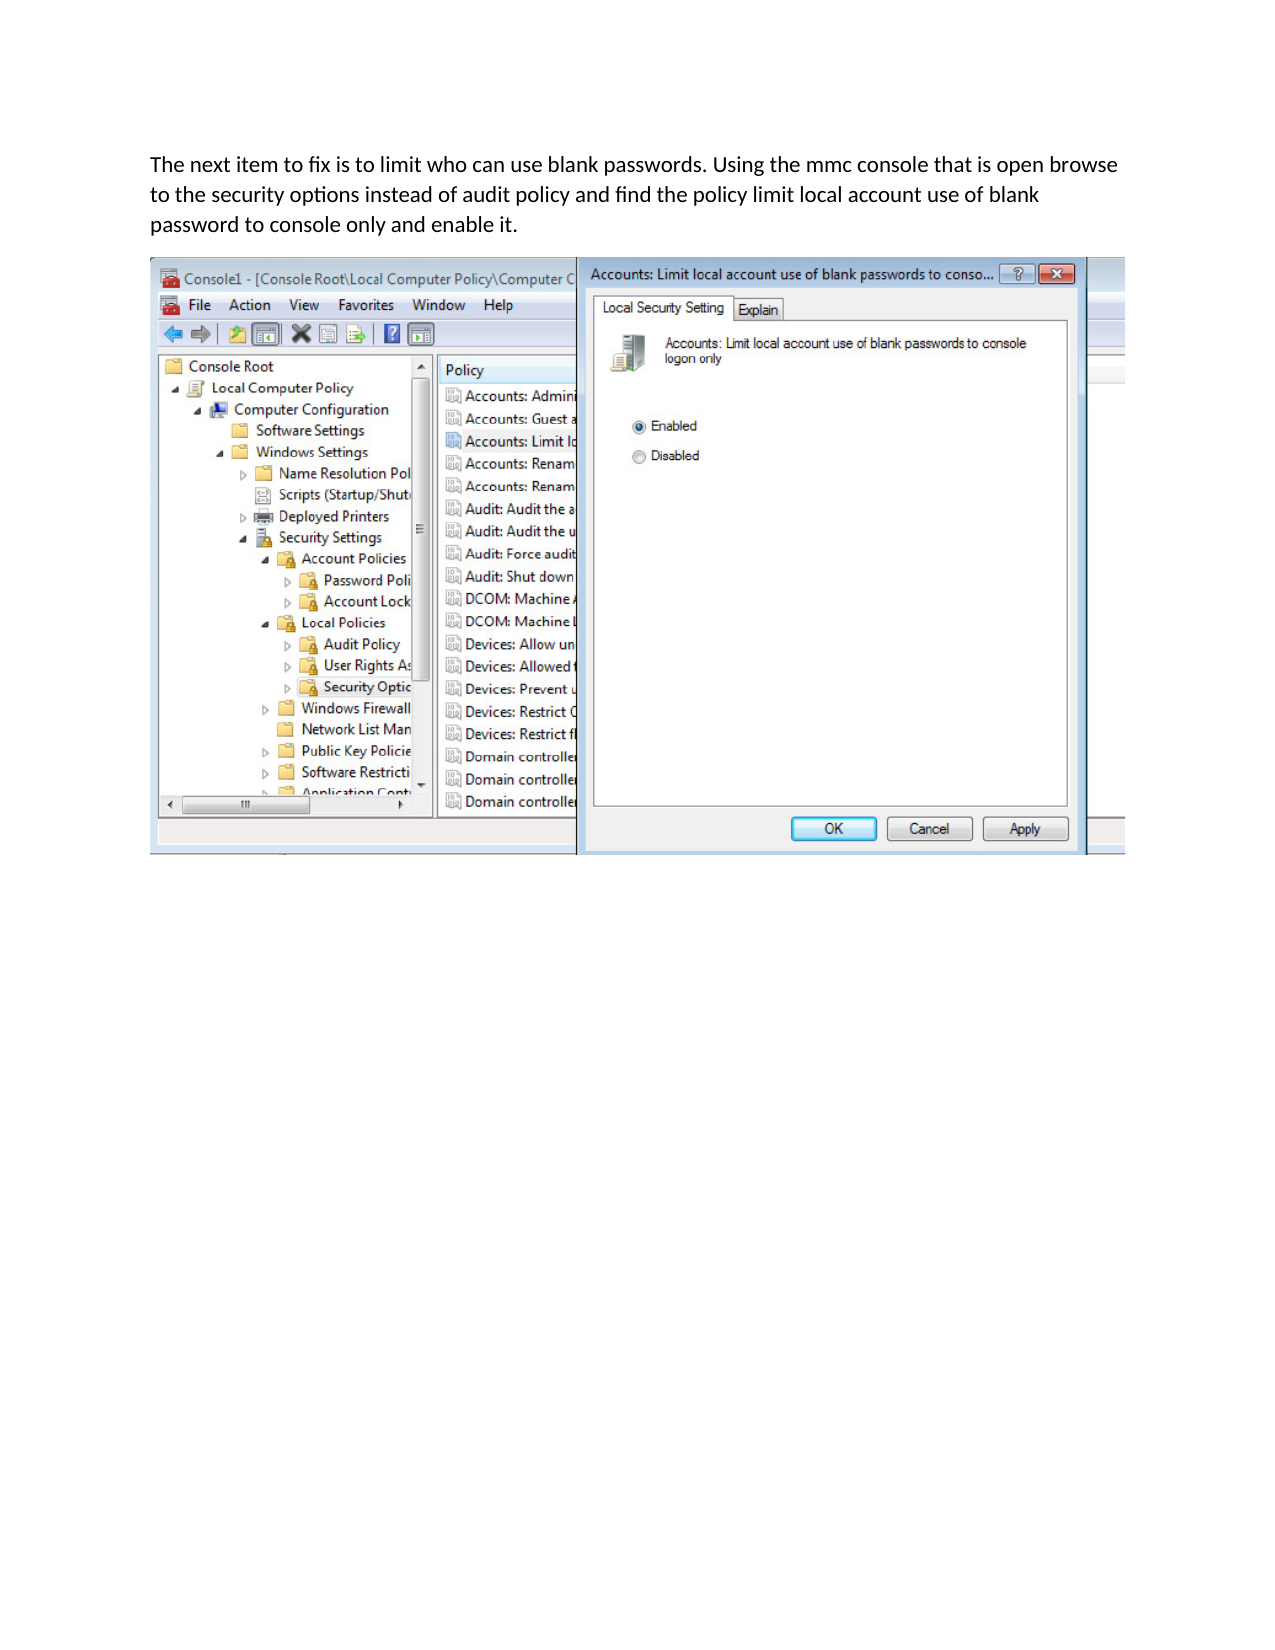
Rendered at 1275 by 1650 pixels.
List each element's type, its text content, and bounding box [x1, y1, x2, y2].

picture [150, 257, 1125, 855]
text The next item to fix is to limit who can use blank passwords. Using the mmc console that is open browse to the security options instead of audit policy and find the policy limit local account use of blank password to console only and enable it. [150, 150, 1125, 238]
